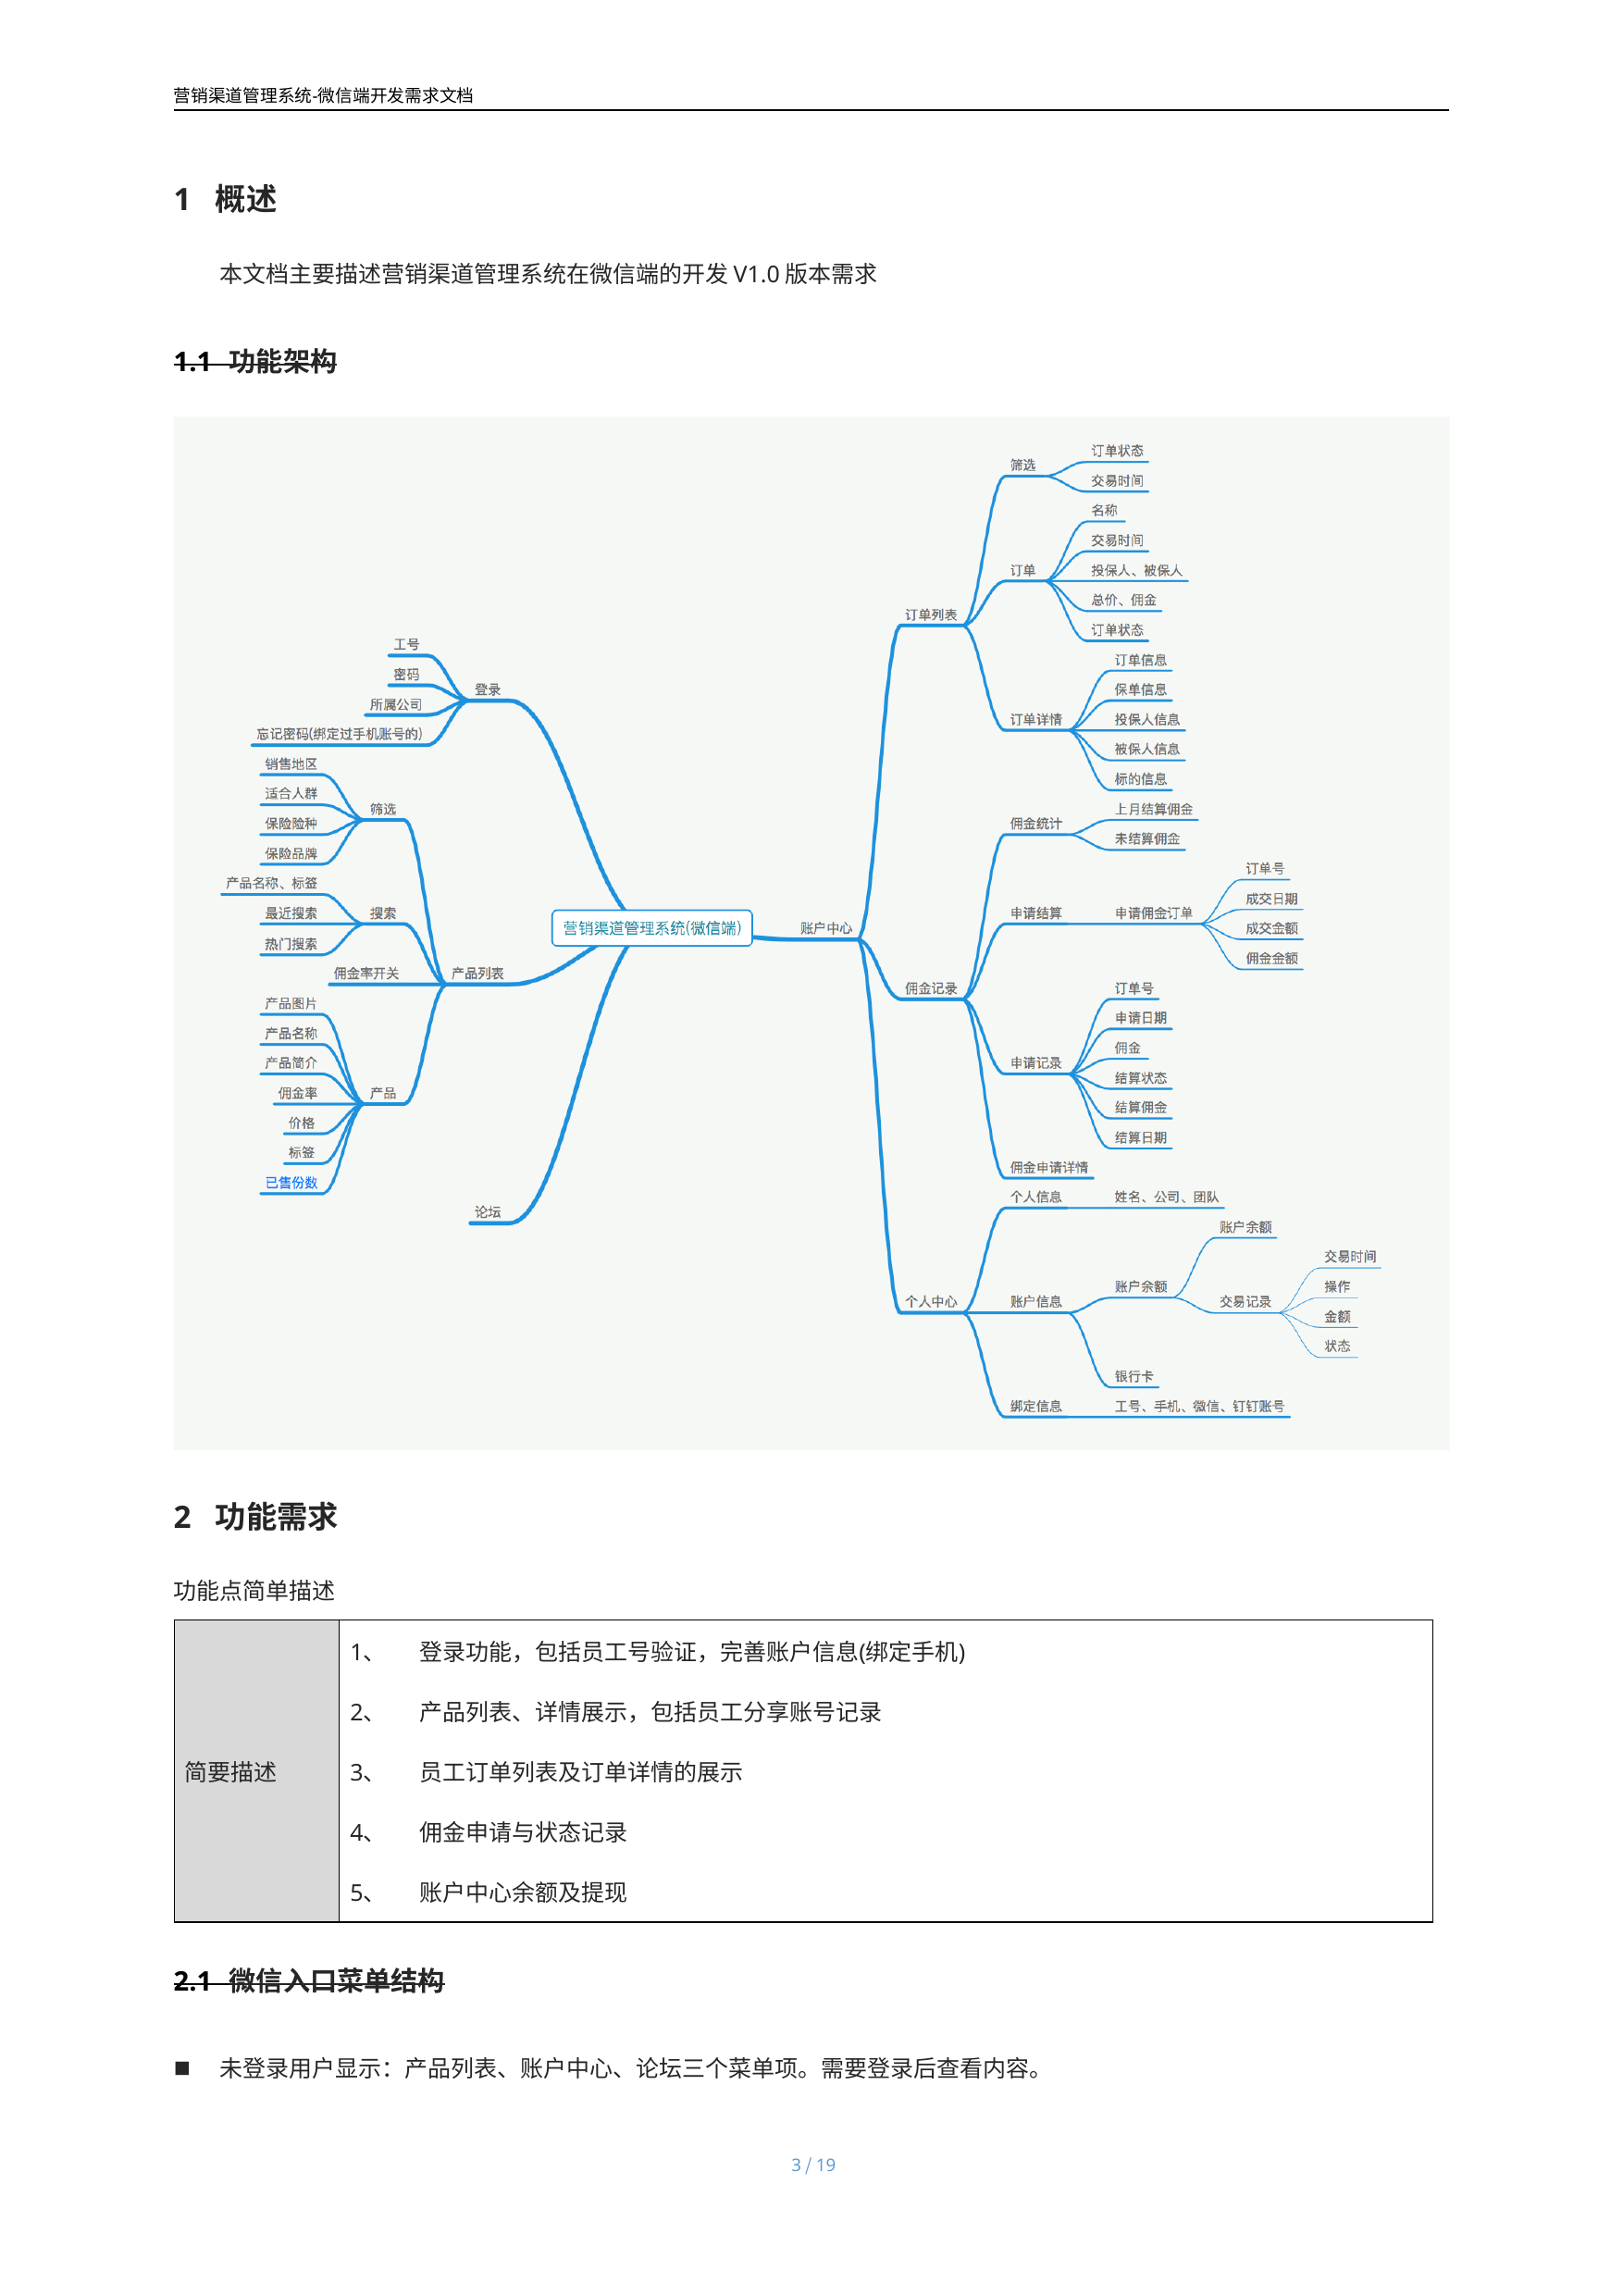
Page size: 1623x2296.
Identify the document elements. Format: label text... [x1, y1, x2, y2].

subtitle 微信入口菜单结构 [173, 1950, 1449, 2010]
picture [173, 416, 1450, 1450]
subtitle 功能架构 [173, 329, 1449, 390]
text 功能点简单描述 [173, 1559, 1449, 1620]
list 未登录用户显示：产品列表、账户中心、论坛三个菜单项。需要登录后查看内容。 [173, 2037, 1449, 2097]
table_header 登录功能，包括员工号验证，完善账户信息(绑定手机) 产品列表、详情展示，包括员工分享账号记录 员工订单列表及订单详情的展示 佣金申请与状态记录 账户中心余额及提现 [340, 1620, 1432, 1921]
text 本文档主要描述营销渠道管理系统在微信端的开发V1.0版本需求 [173, 242, 1449, 303]
subtitle 功能需求 [173, 1484, 1449, 1545]
subtitle 概述 [173, 168, 1449, 228]
table_header 简要描述 [175, 1620, 339, 1921]
